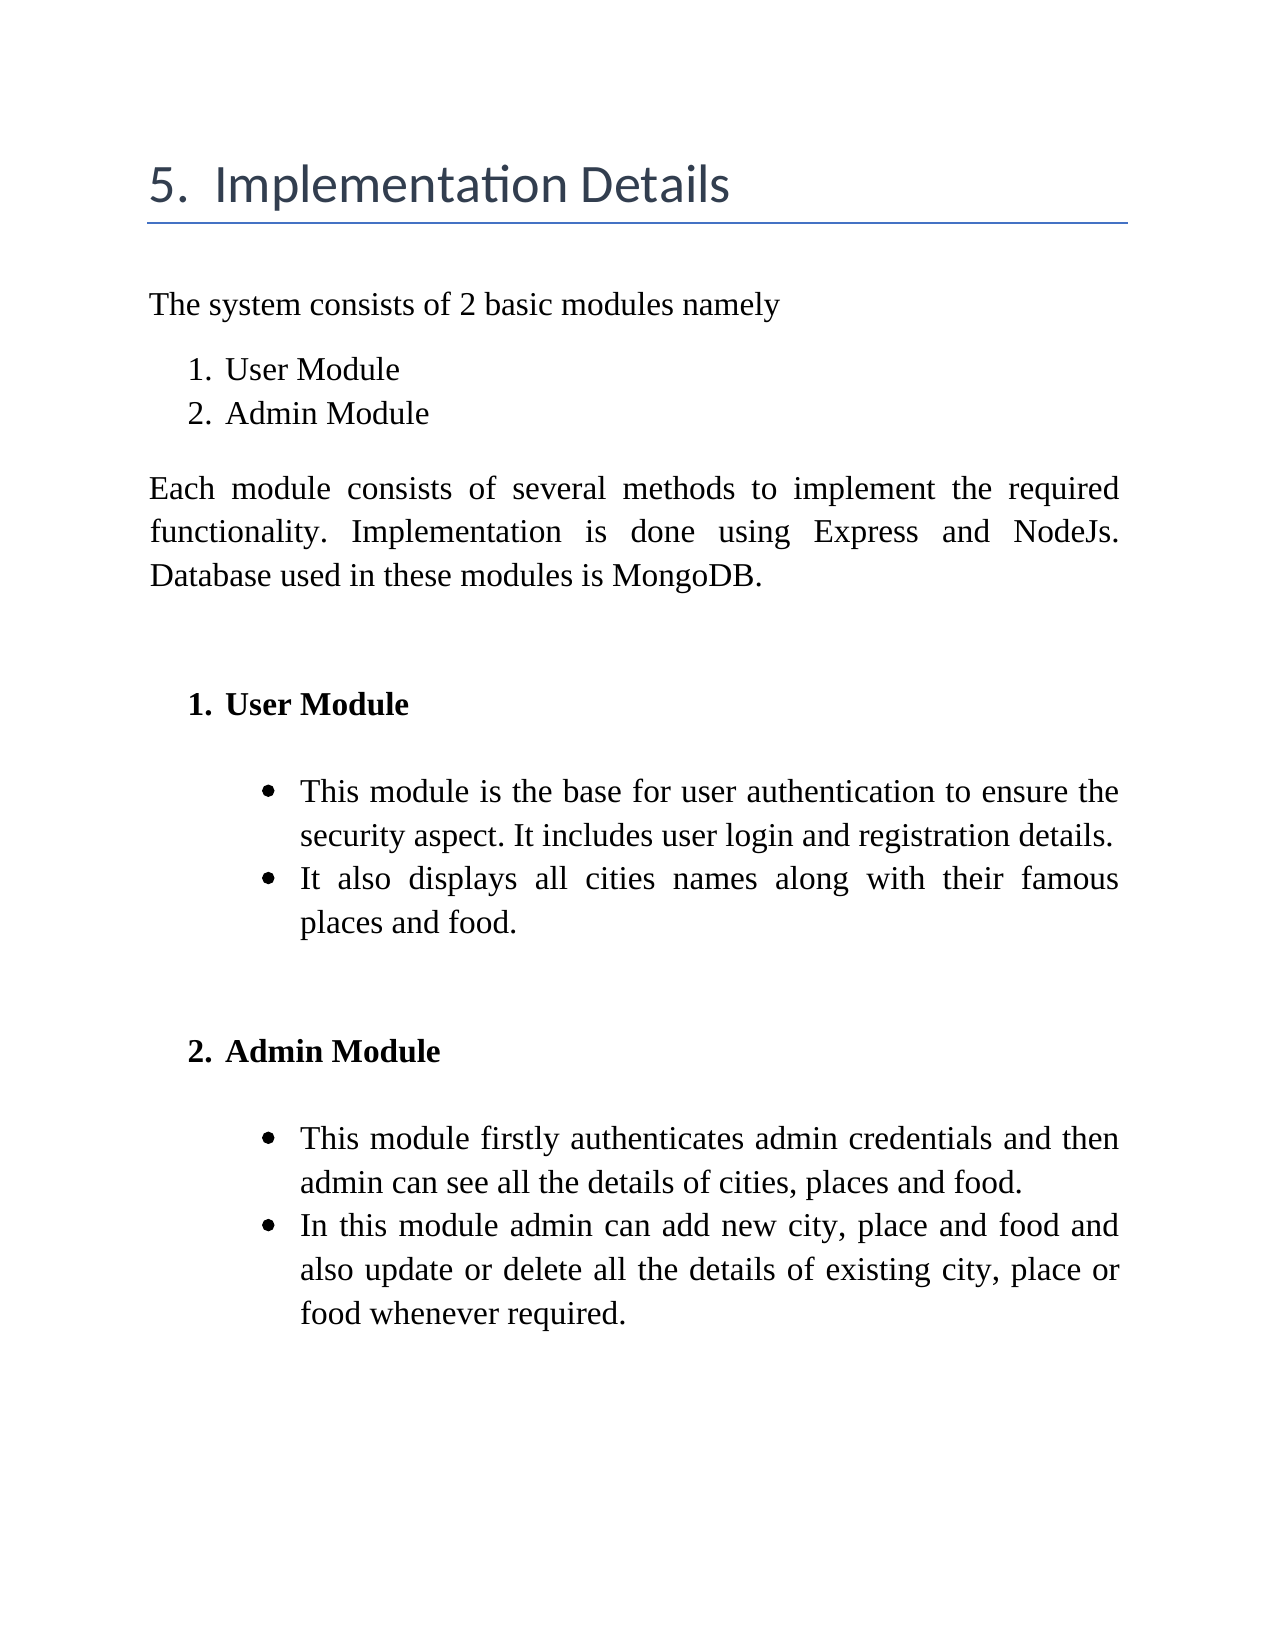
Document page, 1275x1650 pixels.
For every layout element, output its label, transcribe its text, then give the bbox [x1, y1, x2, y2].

text Each module consists of several methods to implement the required functionality. Implementation is done using Express and NodeJs. Database used in these modules is MongoDB. [148, 468, 1121, 594]
list It also displays all cities names along with their famous places and food. [262, 859, 1121, 941]
list User Module [187, 349, 1181, 387]
list User Module [187, 684, 1121, 722]
list Admin Module [187, 1031, 1121, 1069]
list In this module admin can add new city, place and food and also update or delete all the details of existing city, place or food whenever required. [262, 1206, 1121, 1331]
list Admin Module [187, 393, 1181, 431]
list This module is the base for user authentication to ensure the security aspect. It includes user login and registration details. [262, 771, 1121, 853]
list This module firstly authenticates admin credentials and then admin can see all the details of cities, places and food. [262, 1118, 1121, 1200]
subtitle 5. Implementation Details [148, 150, 1181, 216]
text The system consists of 2 basic modules namely [148, 285, 1181, 323]
